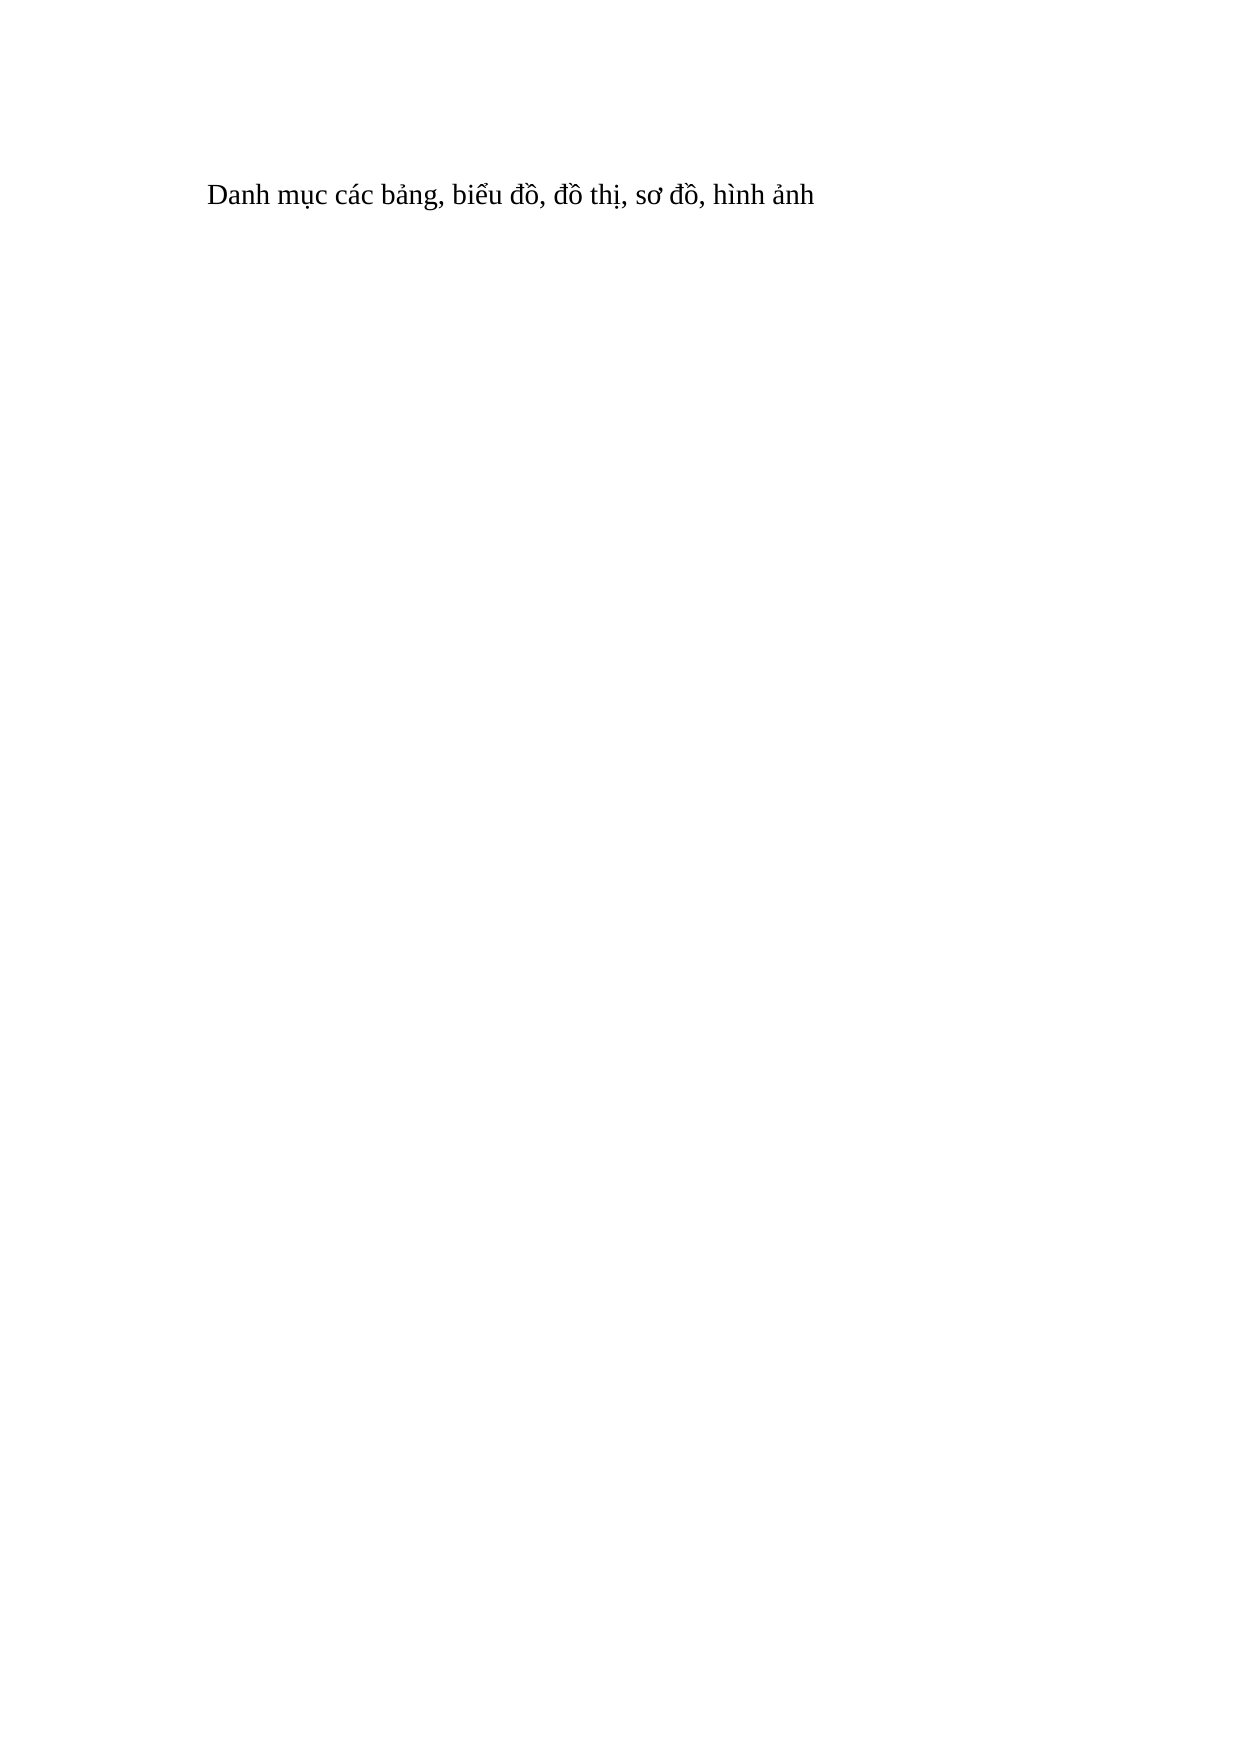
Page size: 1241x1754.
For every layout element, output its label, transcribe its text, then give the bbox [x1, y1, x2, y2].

text Danh mục các bảng, biểu đồ, đồ thị, sơ đồ, hình ảnh [207, 177, 1122, 211]
